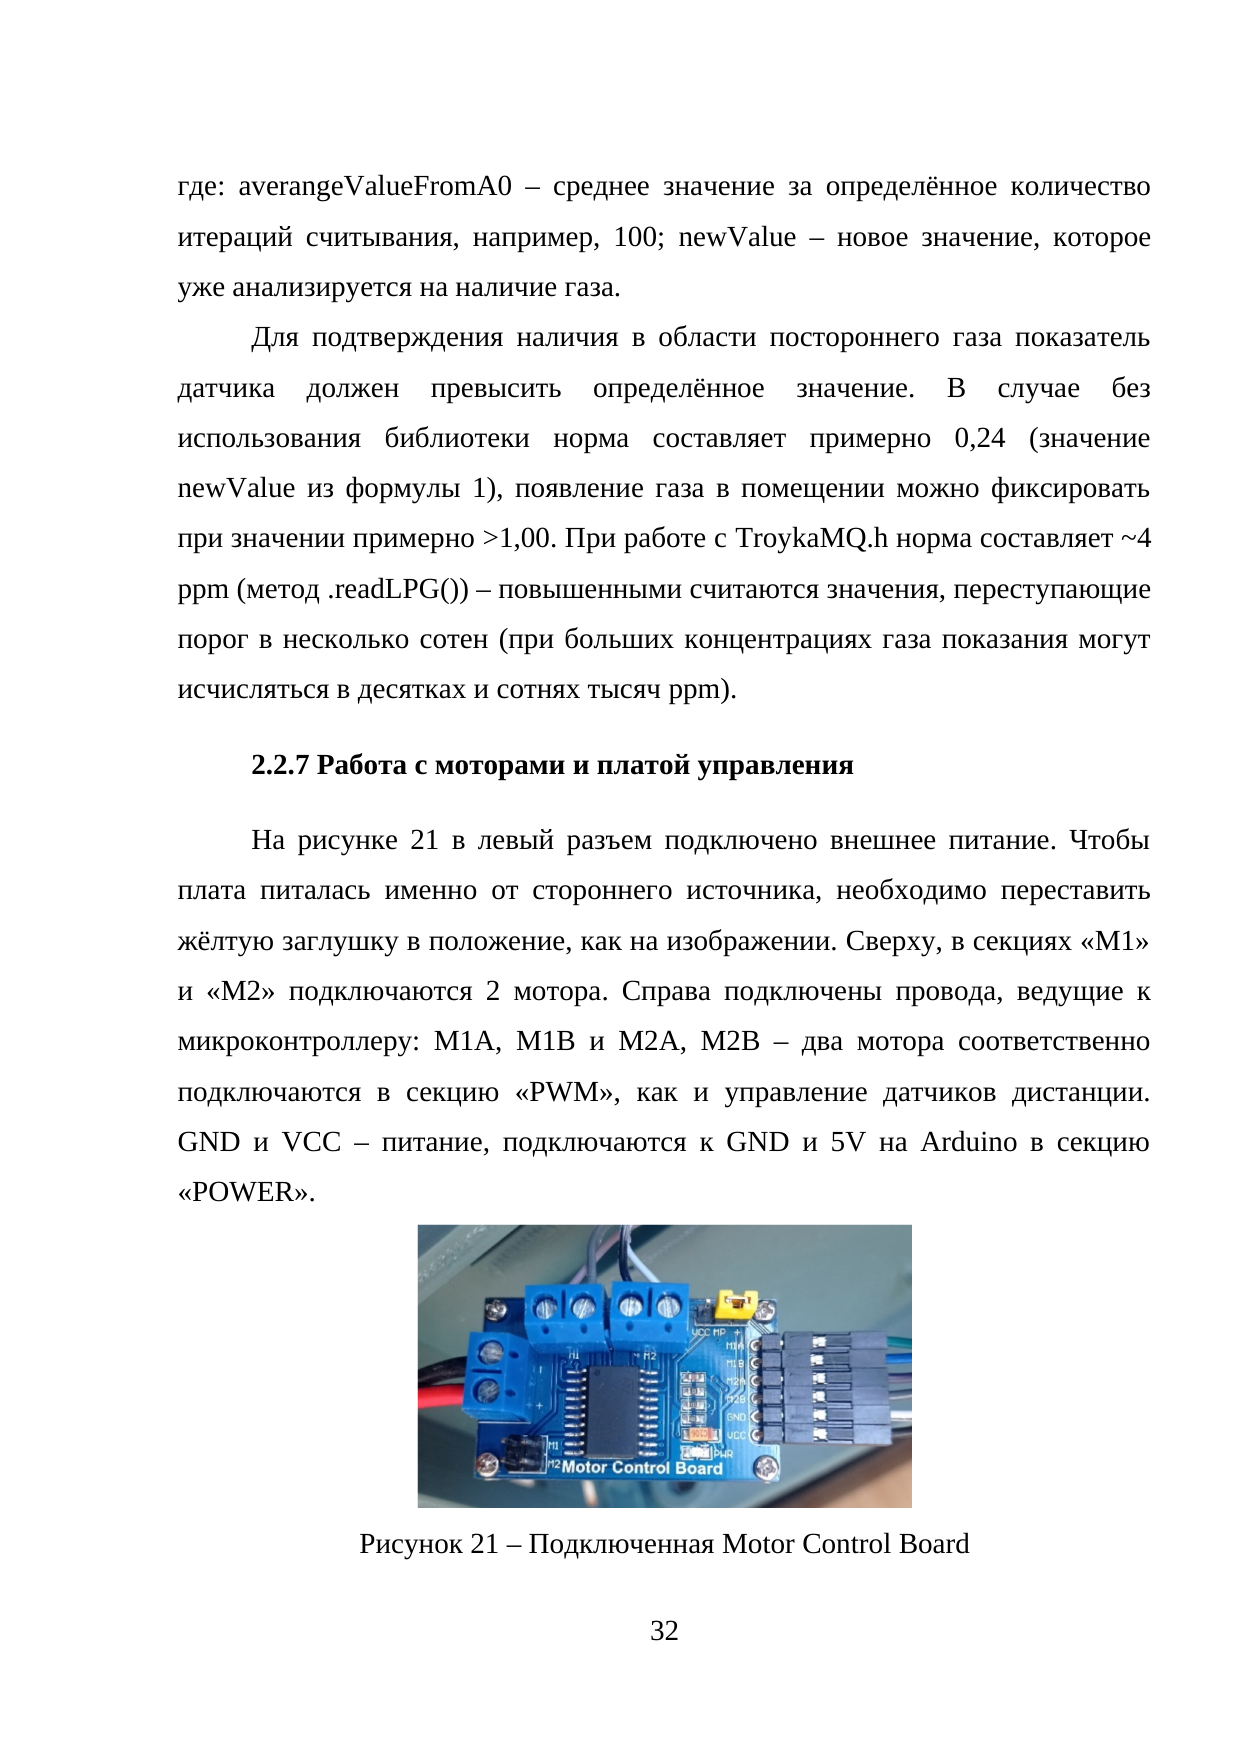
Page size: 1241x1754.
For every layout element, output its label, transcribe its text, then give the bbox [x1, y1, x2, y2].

text Для подтверждения наличия в области постороннего газа показатель датчика должен превысить определённое значение. В случае без использования библиотеки норма составляет примерно 0,24 (значение newValue из формулы 1), появление газа в помещении можно фиксировать при значении примерно >1,00. При работе с TroykaMQ.h норма составляет ~4 ppm (метод .readLPG()) – повышенными считаются значения, переступающие порог в несколько сотен (при больших концентрациях газа показания могут исчисляться в десятках и сотнях тысяч ppm). [177, 319, 1152, 705]
picture [418, 1225, 912, 1508]
text где: averangeValueFromA0 – среднее значение за определённое количество итераций считывания, например, 100; newValue – новое значение, которое уже анализируется на наличие газа. [177, 168, 1152, 303]
text Рисунок 21 – Подключенная Motor Control Board [177, 1526, 1152, 1559]
text На рисунке 21 в левый разъем подключено внешнее питание. Чтобы плата питалась именно от стороннего источника, необходимо переставить жёлтую заглушку в положение, как на изображении. Сверху, в секциях «М1» и «М2» подключаются 2 мотора. Справа подключены провода, ведущие к микроконтроллеру: M1A, M1B и M2A, M2B – два мотора соответственно подключаются в секцию «PWM», как и управление датчиков дистанции. GND и VCC – питание, подключаются к GND и 5V на Arduino в секцию «POWER». [177, 822, 1152, 1208]
subtitle 2.2.7 Работа с моторами и платой управления [177, 747, 1152, 780]
